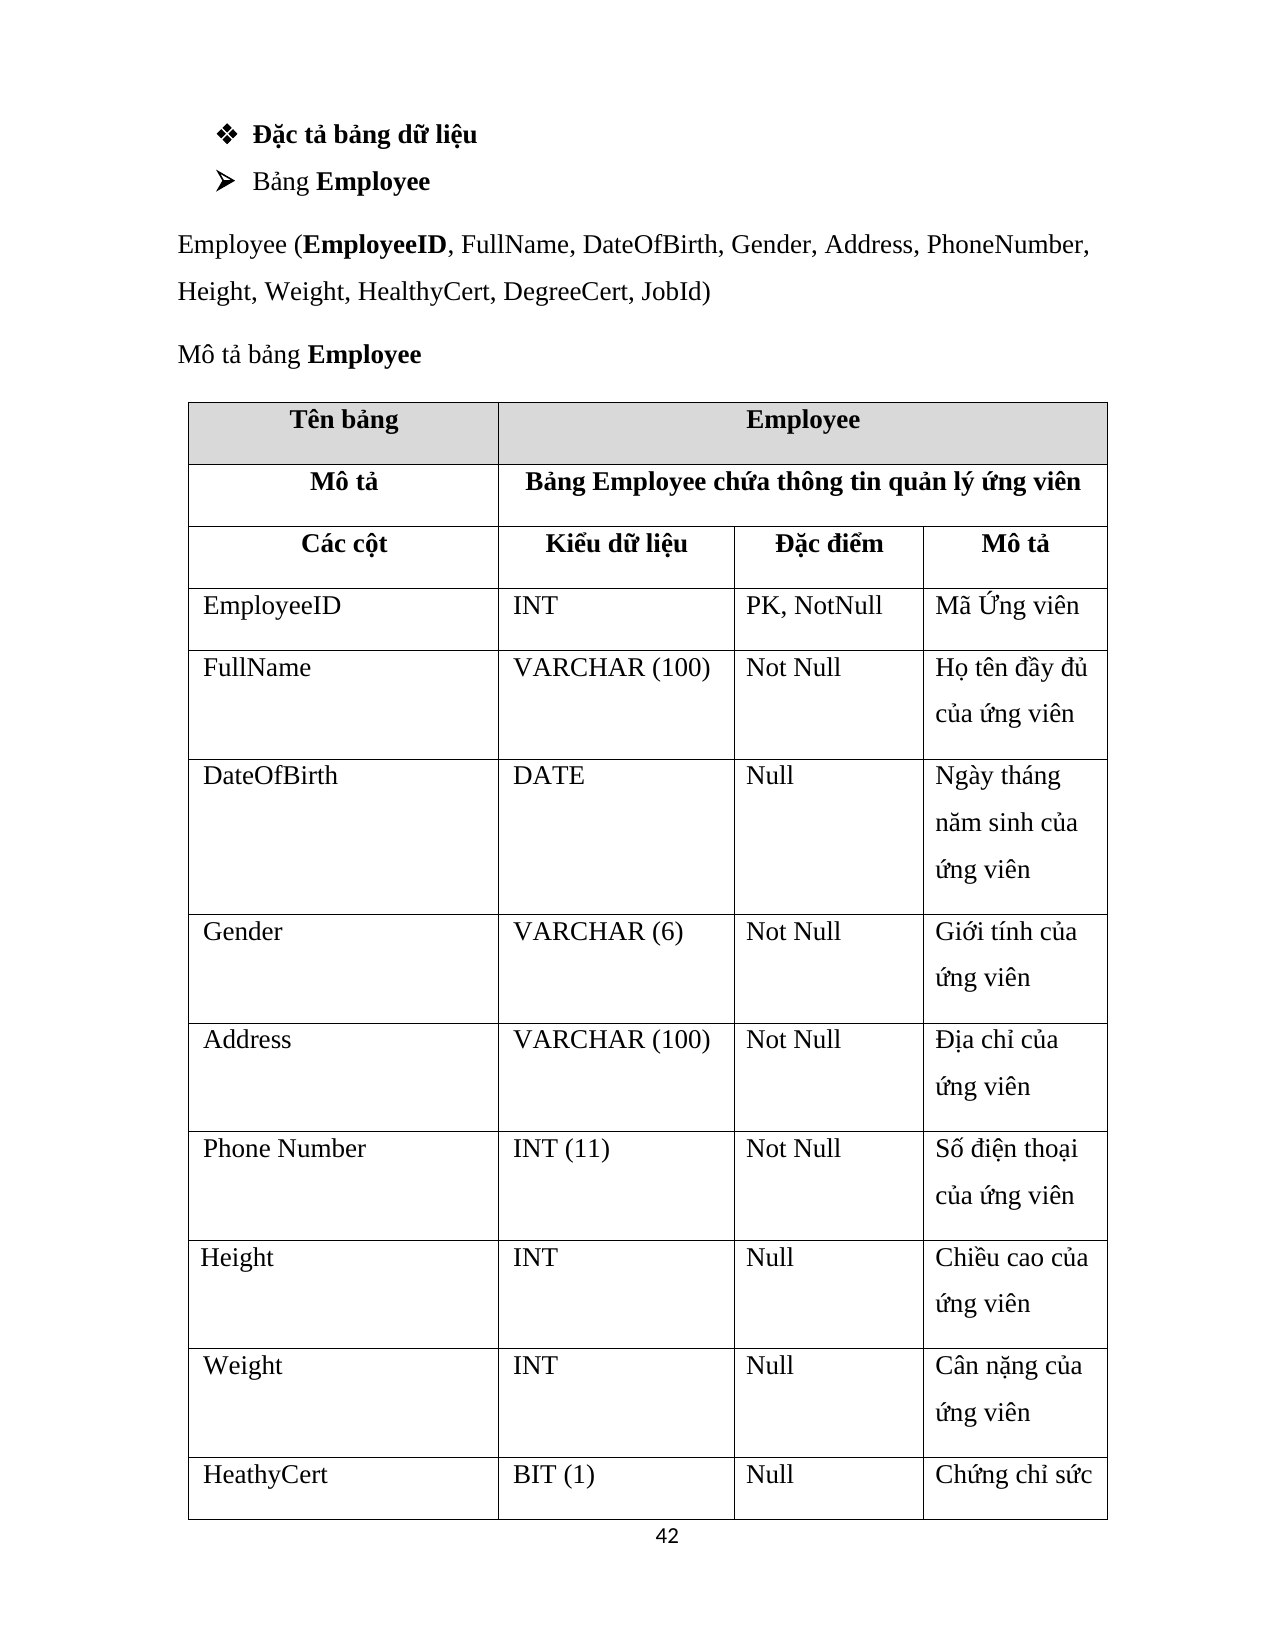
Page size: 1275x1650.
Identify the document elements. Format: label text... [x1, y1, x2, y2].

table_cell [924, 1458, 1107, 1519]
table_cell Null [735, 1458, 923, 1519]
table_cell VARCHAR (6) [499, 915, 734, 1022]
table_cell VARCHAR (100) [499, 1024, 734, 1131]
table_cell Chiều cao của ứng viên [924, 1241, 1107, 1348]
table_cell Các cột [189, 527, 498, 588]
table_cell Giới tính của ứng viên [924, 915, 1107, 1022]
table_cell PK, NotNull [735, 589, 923, 650]
table_cell FullName [189, 651, 498, 758]
table_cell Not Null [735, 651, 923, 758]
table_cell Null [735, 1349, 923, 1457]
table_cell Height [189, 1241, 498, 1348]
table_cell Mô tả [924, 527, 1107, 588]
table_cell Gender [189, 915, 498, 1022]
table_cell Số điện thoại của ứng viên [924, 1132, 1107, 1240]
table_cell Null [735, 760, 923, 914]
table_cell Mã Ứng viên [924, 589, 1107, 650]
table_cell Đặc điểm [735, 527, 923, 588]
table_cell HeathyCert [189, 1458, 498, 1519]
table_cell VARCHAR (100) [499, 651, 734, 758]
table_cell INT [499, 589, 734, 650]
table_cell Phone Number [189, 1132, 498, 1240]
table_cell INT [499, 1241, 734, 1348]
table_header Employee [499, 403, 1107, 464]
table_cell Null [735, 1241, 923, 1348]
table_cell Address [189, 1024, 498, 1131]
table_cell Not Null [735, 1024, 923, 1131]
table_header Tên bảng [189, 403, 498, 464]
table_cell BIT (1) [499, 1458, 734, 1519]
table_cell Mô tả [189, 465, 498, 526]
table_cell Weight [189, 1349, 498, 1457]
table_cell DateOfBirth [189, 760, 498, 914]
table_cell Ngày tháng năm sinh của ứng viên [924, 760, 1107, 914]
table_cell Họ tên đầy đủ của ứng viên [924, 651, 1107, 758]
text Mô tả bảng Employee [177, 338, 1157, 370]
table_cell Bảng Employee chứa thông tin quản lý ứng viên [499, 465, 1107, 526]
table_cell Kiểu dữ liệu [499, 527, 734, 588]
table_cell Cân nặng của ứng viên [924, 1349, 1107, 1457]
list Bảng Employee [215, 165, 1157, 196]
table_cell Not Null [735, 915, 923, 1022]
table_cell Not Null [735, 1132, 923, 1240]
table_cell EmployeeID [189, 589, 498, 650]
table_cell Địa chỉ của ứng viên [924, 1024, 1107, 1131]
table_cell INT [499, 1349, 734, 1457]
list Đặc tả bảng dữ liệu [215, 118, 1157, 149]
text Employee (EmployeeID, FullName, DateOfBirth, Gender, Address, PhoneNumber, Height, Weight, HealthyCert, DegreeCert, JobId) [177, 228, 1157, 306]
table_cell INT (11) [499, 1132, 734, 1240]
table_cell DATE [499, 760, 734, 914]
